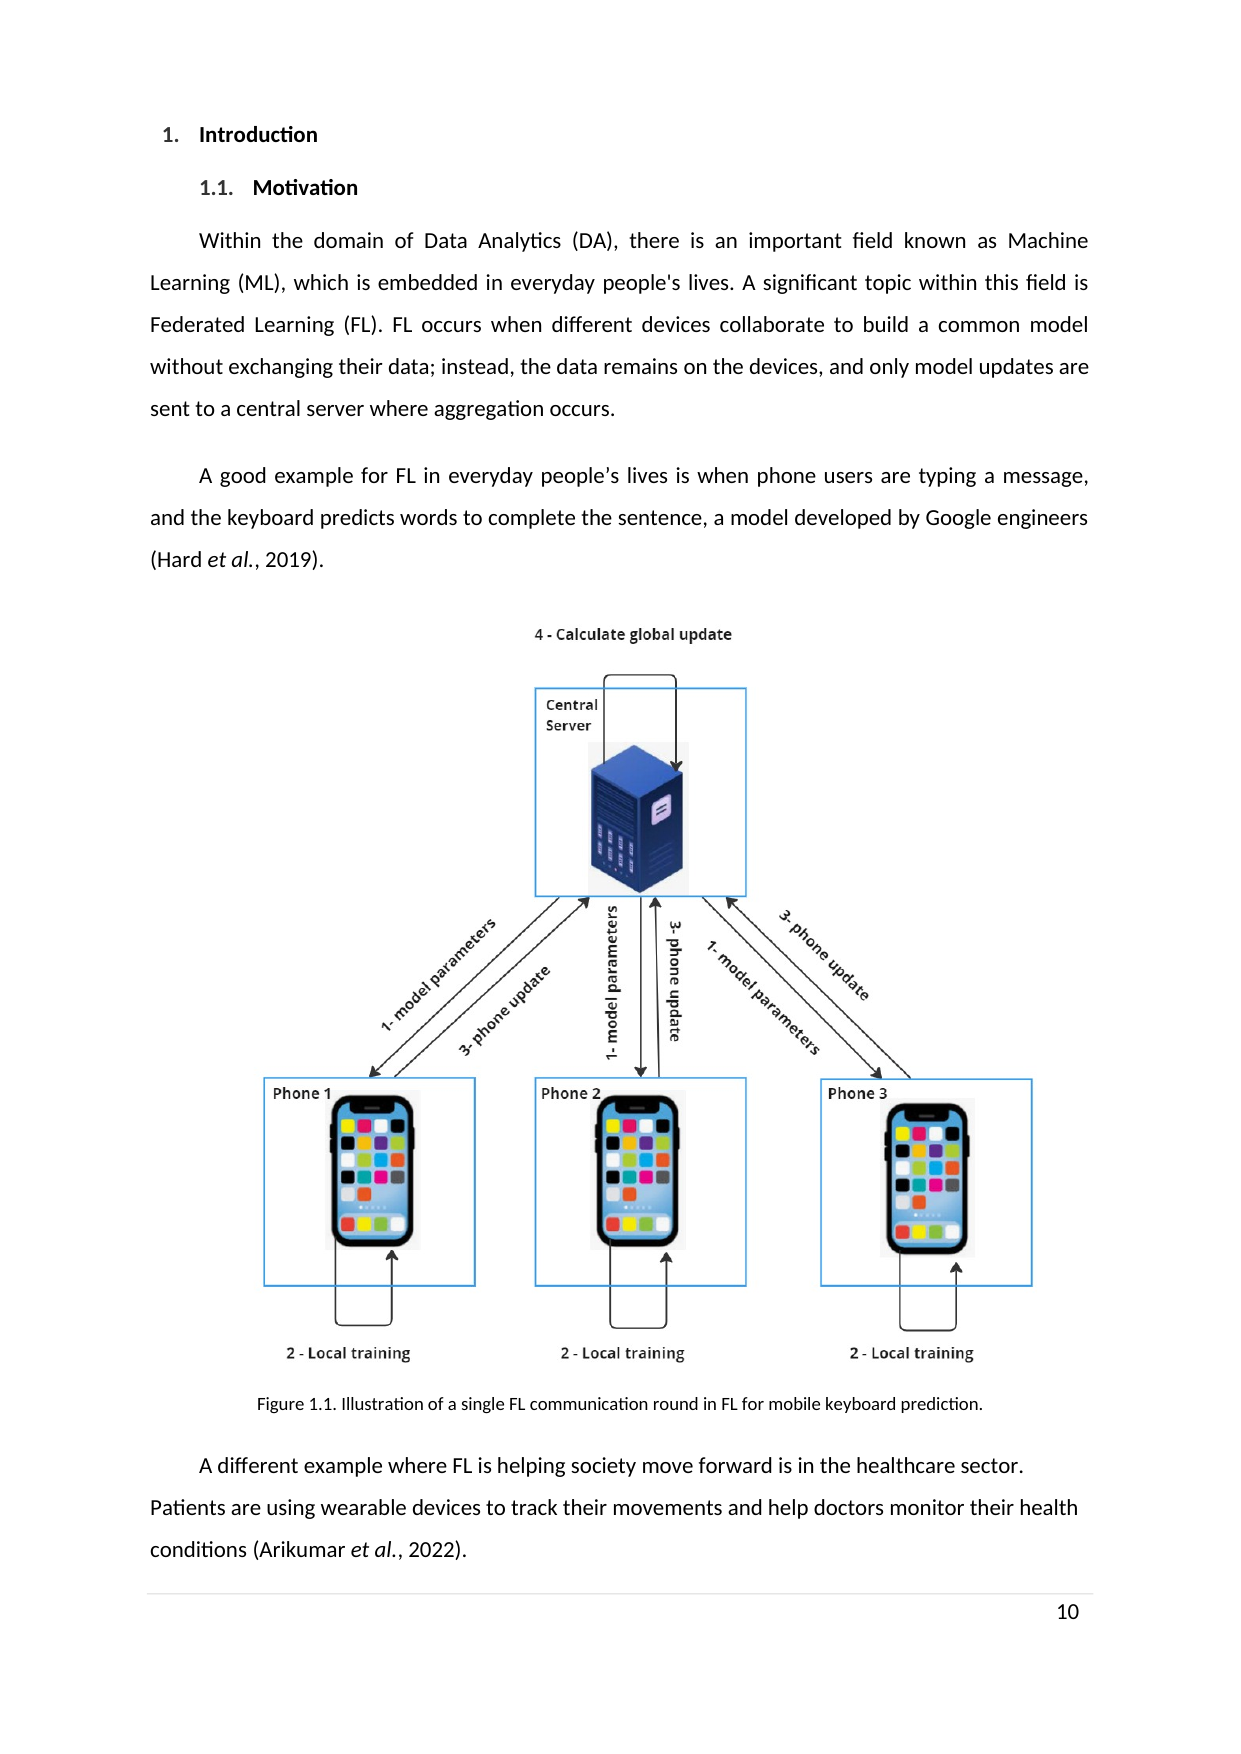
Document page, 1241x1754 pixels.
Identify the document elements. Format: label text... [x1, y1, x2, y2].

text A different example where FL is helping society move forward is in the healthcare sector. Patients are using wearable devices to track their movements and help doctors monitor their health conditions (Arikumar et al., 2022). [150, 1451, 1091, 1563]
text Within the domain of Data Analytics (DA), there is an important field known as Machine Learning (ML), which is embedded in everyday people's lives. A significant topic within this field is Federated Learning (FL). FL occurs when different devices collaborate to build a common model without exchanging their data; instead, the data remains on the devices, and only model updates are sent to a central server where aggregation occurs. [150, 226, 1091, 422]
text A good example for FL in everyday people’s lives is when phone users are typing a message, and the keyboard predicts words to complete the sentence, a model developed by Google engineers (Hard et al., 2019). [150, 461, 1091, 573]
subtitle Motivation [199, 173, 1126, 201]
picture [241, 611, 1049, 1381]
subtitle Introduction [162, 120, 1126, 148]
